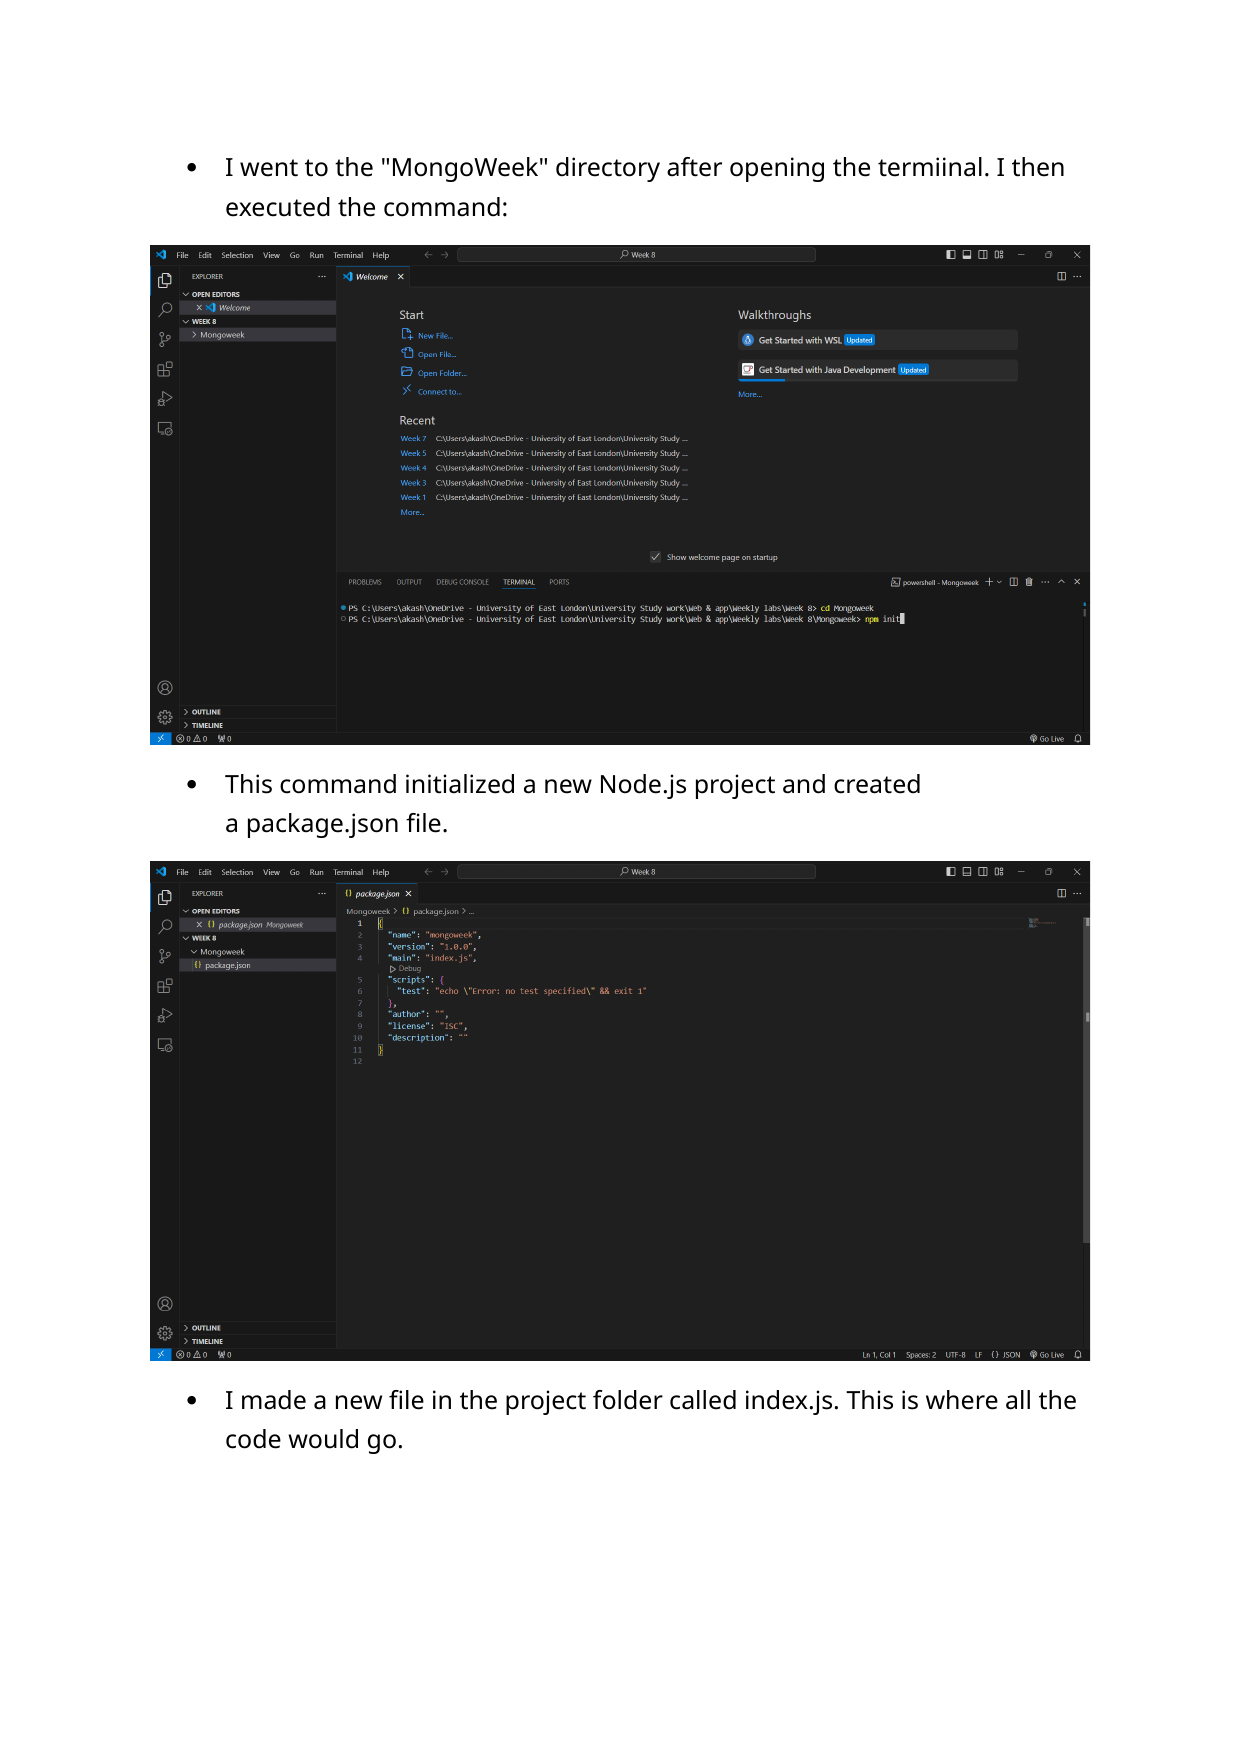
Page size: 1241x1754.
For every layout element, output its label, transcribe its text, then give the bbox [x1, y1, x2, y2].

list I went to the "MongoWeek" directory after opening the termiinal. I then executed the command: [187, 150, 1090, 223]
picture [150, 861, 1091, 1361]
list This command initialized a new Node.js project and created a package.json file. [187, 766, 1090, 839]
picture [150, 245, 1091, 745]
list I made a new file in the project folder called index.js. This is where all the code would go. [187, 1382, 1090, 1456]
